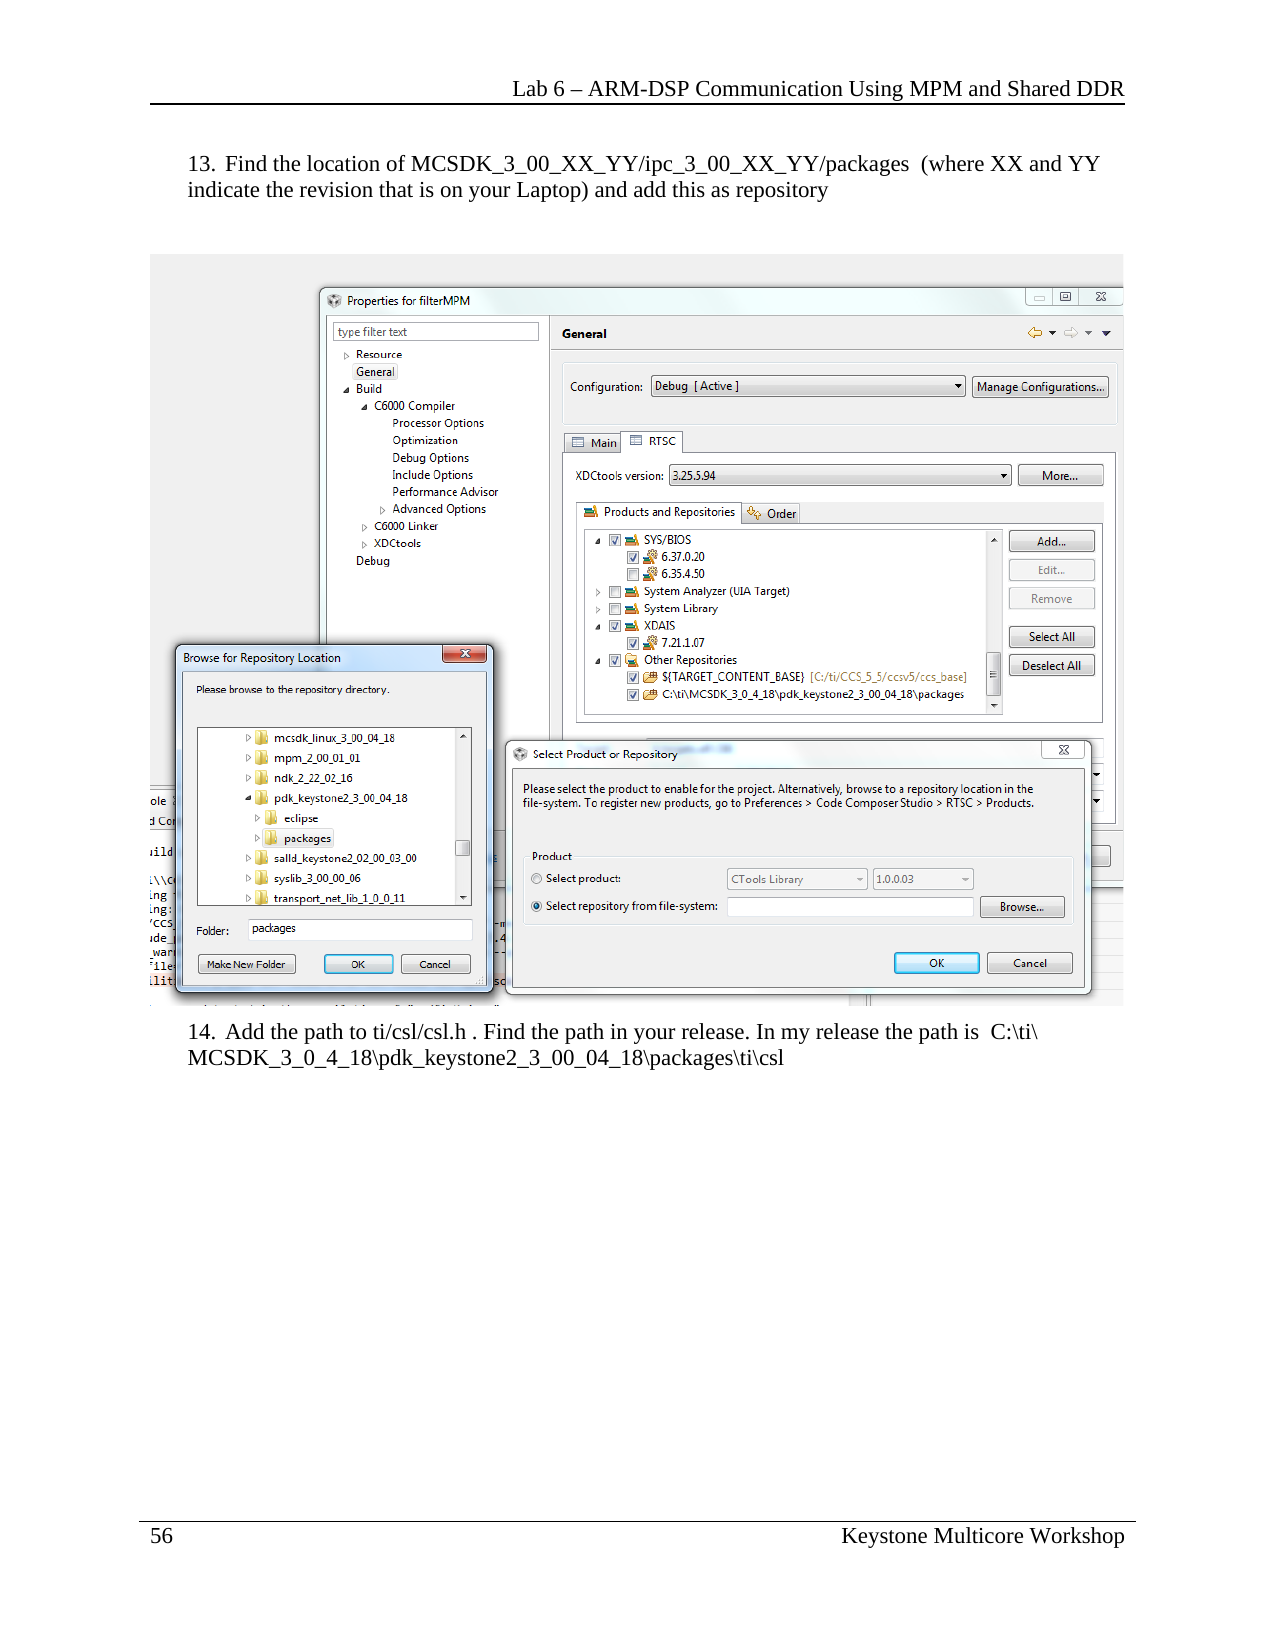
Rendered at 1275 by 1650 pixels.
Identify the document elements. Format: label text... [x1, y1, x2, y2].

picture [150, 254, 1124, 1006]
list Find the location of MCSDK_3_00_XX_YY/ipc_3_00_XX_YY/packages (where XX and YY indicate the revision that is on your Laptop) and add this as repository [187, 150, 1125, 203]
list Add the path to ti/csl/csl.h . Find the path in your release. In my release the path is C:\ti\MCSDK_3_0_4_18\pdk_keystone2_3_00_04_18\packages\ti\csl [187, 1018, 1125, 1071]
